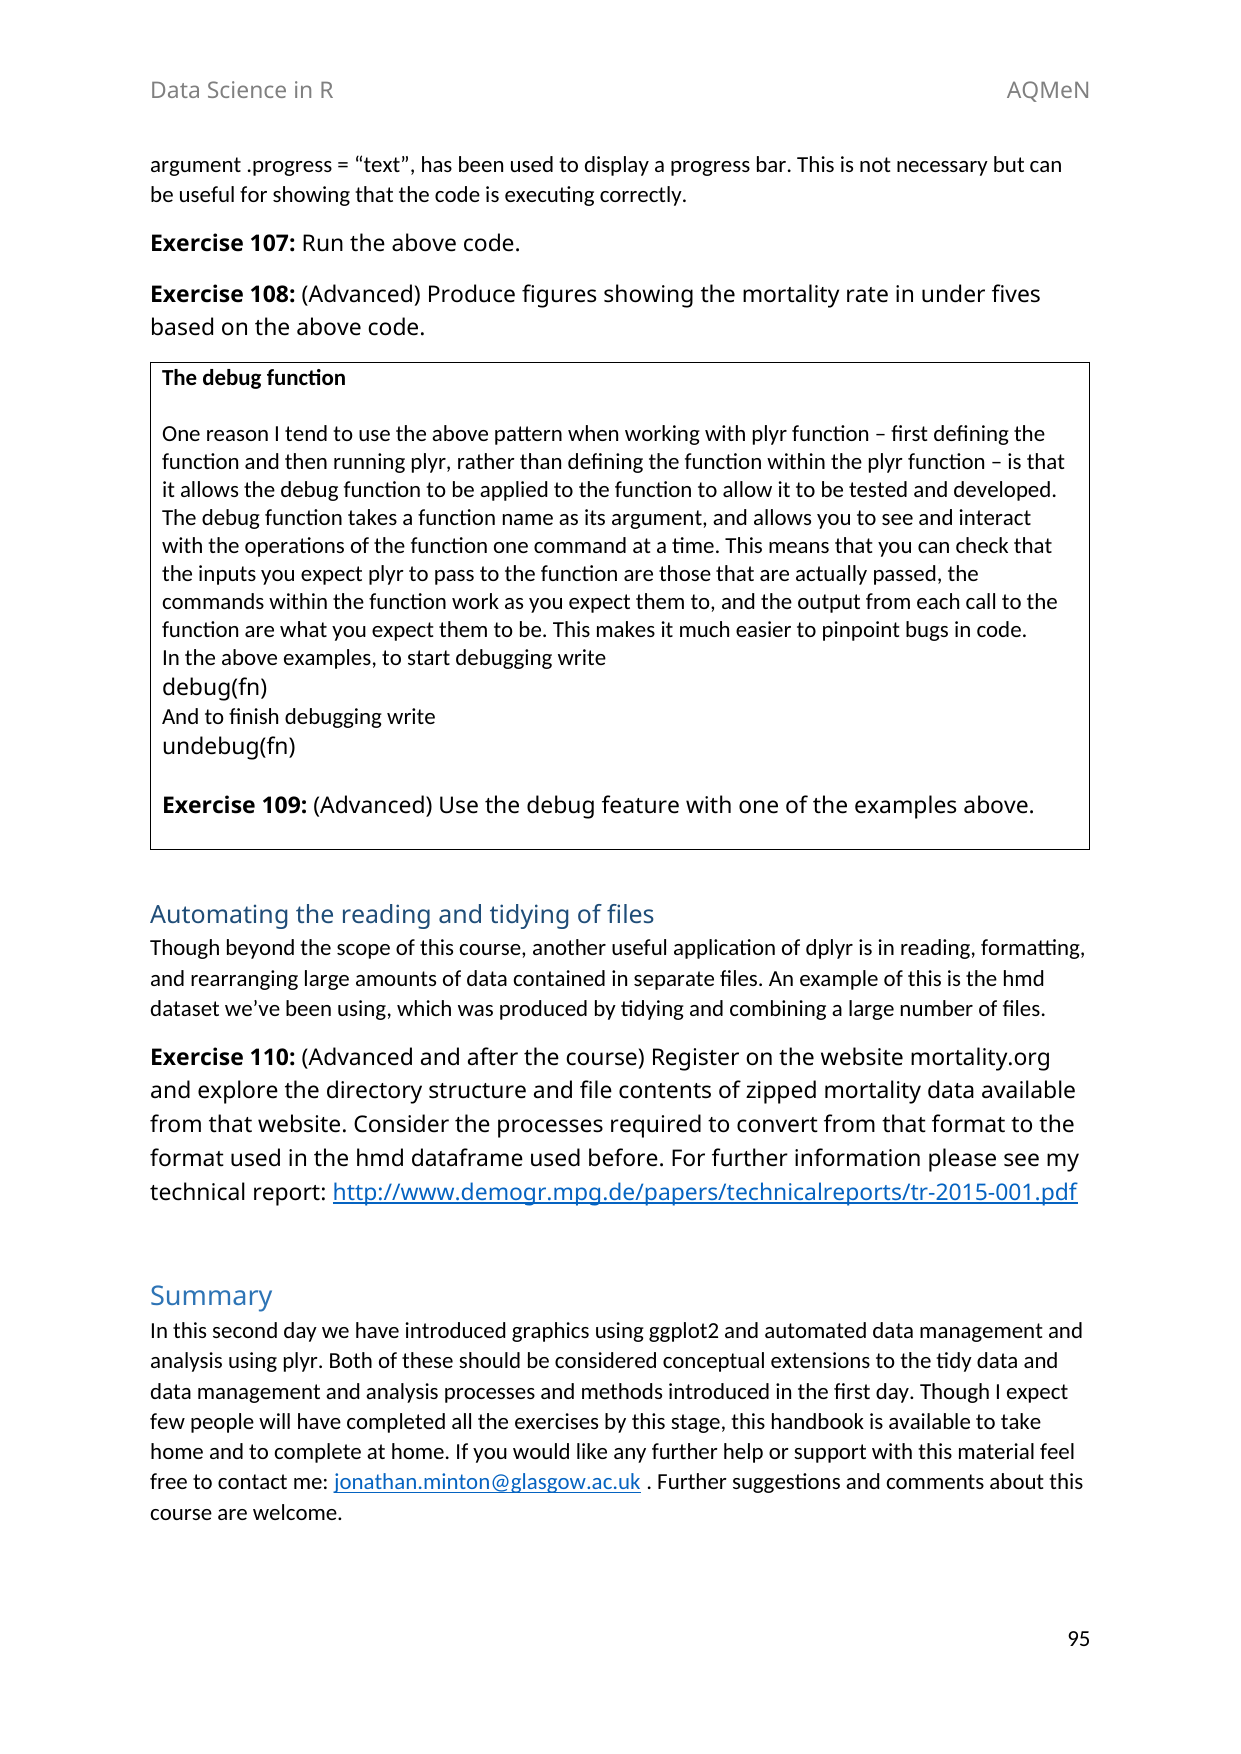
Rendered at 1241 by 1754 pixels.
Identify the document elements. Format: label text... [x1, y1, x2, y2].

table_header The debug function One reason I tend to use the above pattern when working with plyr function – first defining the function and then running plyr, rather than defining the function within the plyr function – is that it allows the debug function to be applied to the function to allow it to be tested and developed. The debug function takes a function name as its argument, and allows you to see and interact with the operations of the function one command at a time. This means that you can check that the inputs you expect plyr to pass to the function are those that are actually passed, the commands within the function work as you expect them to, and the output from each call to the function are what you expect them to be. This makes it much easier to pinpoint bugs in code. In the above examples, to start debugging write debug(fn) And to finish debugging write undebug(fn) Exercise 109: (Advanced) Use the debug feature with one of the examples above. [151, 363, 1089, 849]
text Though beyond the scope of this course, another useful application of dplyr is in reading, formatting, and rearranging large amounts of data contained in separate files. An example of this is the hmd dataset we’ve been using, which was produced by tidying and combining a large number of files. [150, 933, 1090, 1022]
text Exercise 108: (Advanced) Produce figures showing the mortality rate in under fives based on the above code. [150, 277, 1090, 342]
subtitle Summary [150, 1277, 1090, 1313]
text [150, 150, 1090, 208]
text In this second day we have introduced graphics using ggplot2 and automated data management and analysis using plyr. Both of these should be considered conceptual extensions to the tidy data and data management and analysis processes and methods introduced in the first day. Though I expect few people will have completed all the exercises by this stage, this handbook is available to take home and to complete at home. If you would like any further help or support with this material feel free to contact me: jonathan.minton@glasgow.ac.uk . Further suggestions and comments about this course are welcome. [150, 1316, 1090, 1526]
text Exercise 107: Run the above code. [150, 227, 1090, 258]
text Exercise 110: (Advanced and after the course) Register on the website mortality.org and explore the directory structure and file contents of zipped mortality data available from that website. Consider the processes required to convert from that format to the format used in the hmd dataframe used before. For further information please see my technical report: http://www.demogr.mpg.de/papers/technicalreports/tr-2015-001.pdf [150, 1041, 1090, 1207]
subtitle Automating the reading and tidying of files [150, 897, 1090, 931]
